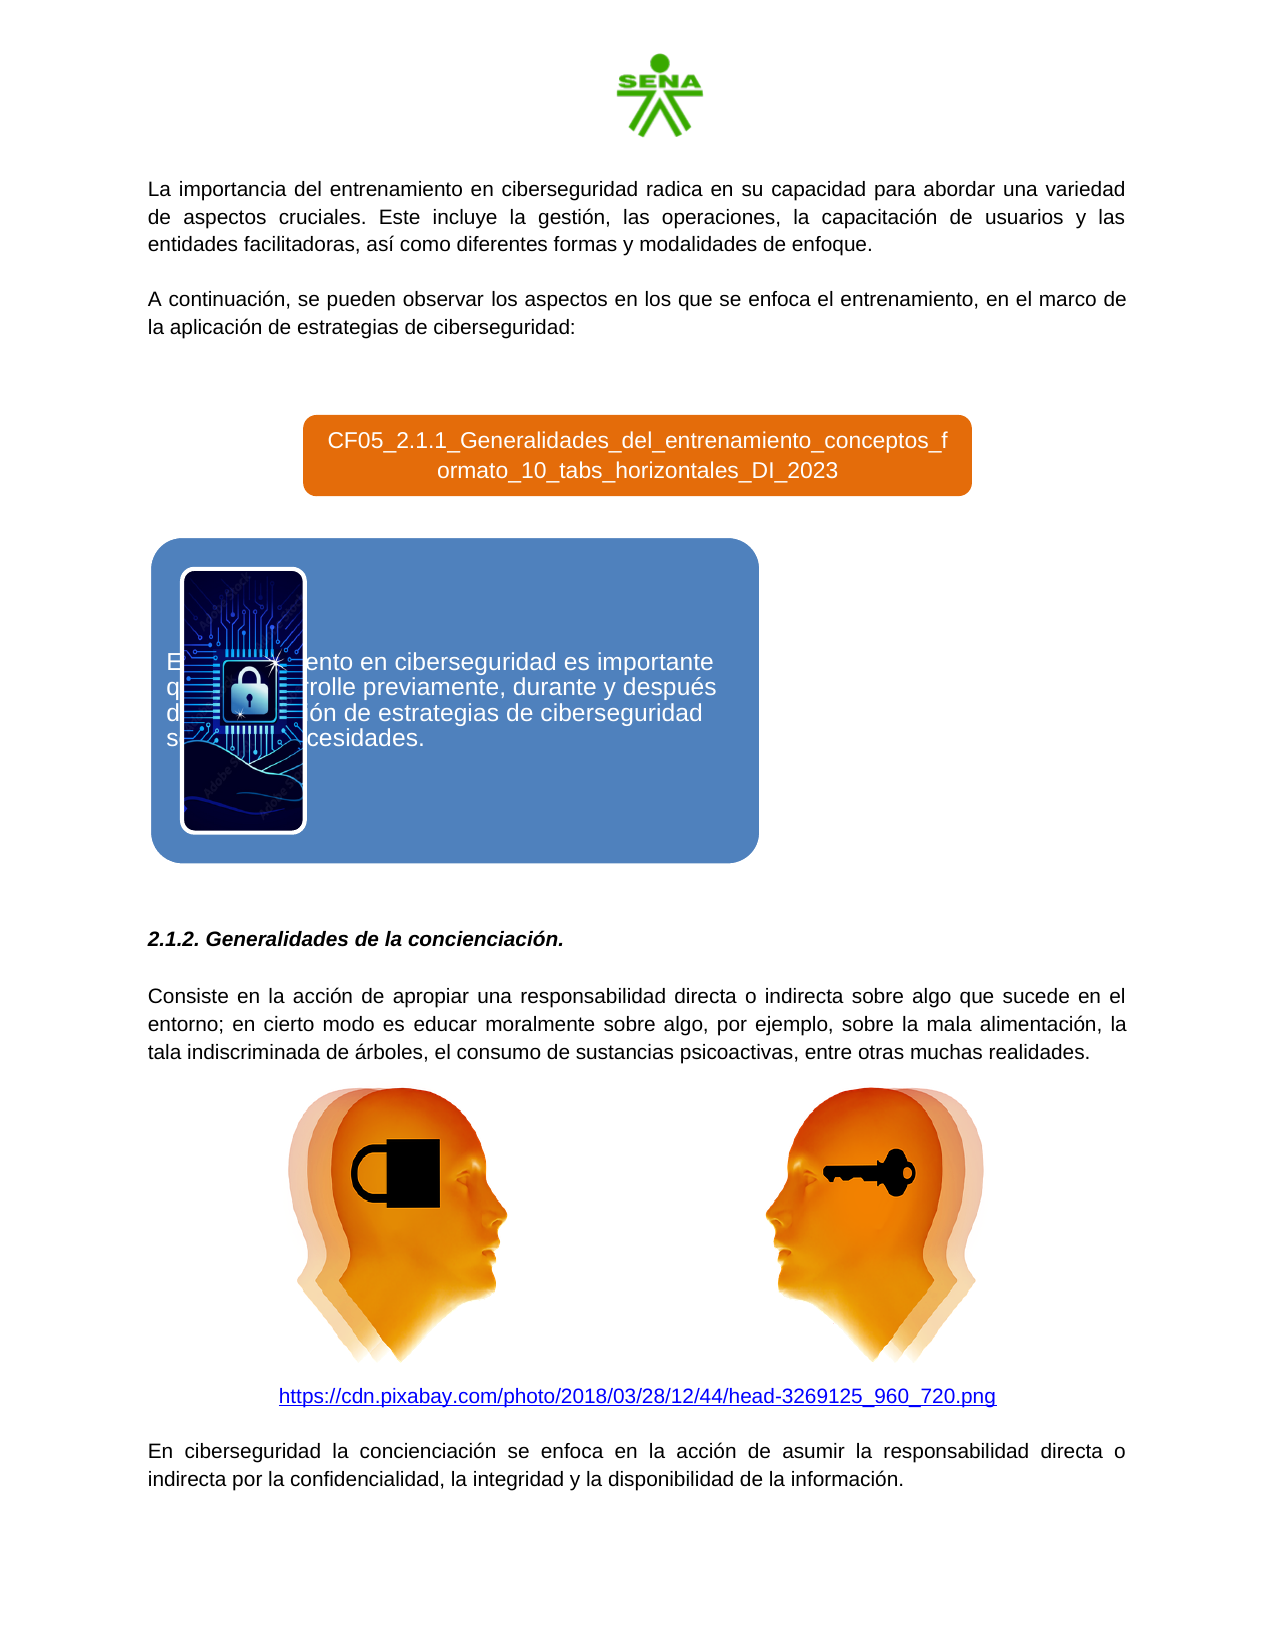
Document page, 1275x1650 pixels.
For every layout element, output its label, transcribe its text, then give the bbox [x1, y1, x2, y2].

text A continuación, se pueden observar los aspectos en los que se enfoca el entrenamiento, en el marco de la aplicación de estrategias de ciberseguridad: [148, 287, 1127, 339]
text https://cdn.pixabay.com/photo/2018/03/28/12/44/head-3269125_960_720.png [148, 1384, 1127, 1408]
picture [238, 1067, 1037, 1381]
picture [615, 46, 705, 145]
text Consiste en la acción de apropiar una responsabilidad directa o indirecta sobre algo que sucede en el entorno; en cierto modo es educar moralmente sobre algo, por ejemplo, sobre la mala alimentación, la tala indiscriminada de árboles, el consumo de sustancias psicoactivas, entre otras muchas realidades. [148, 982, 1127, 1064]
text La importancia del entrenamiento en ciberseguridad radica en su capacidad para abordar una variedad de aspectos cruciales. Este incluye la gestión, las operaciones, la capacitación de usuarios y las entidades facilitadoras, así como diferentes formas y modalidades de enfoque. [148, 177, 1127, 256]
picture [185, 571, 302, 830]
text En ciberseguridad la concienciación se enfoca en la acción de asumir la responsabilidad directa o indirecta por la confidencialidad, la integridad y la disponibilidad de la información. [148, 1439, 1127, 1491]
text 2.1.2. Generalidades de la concienciación. [148, 927, 1127, 951]
